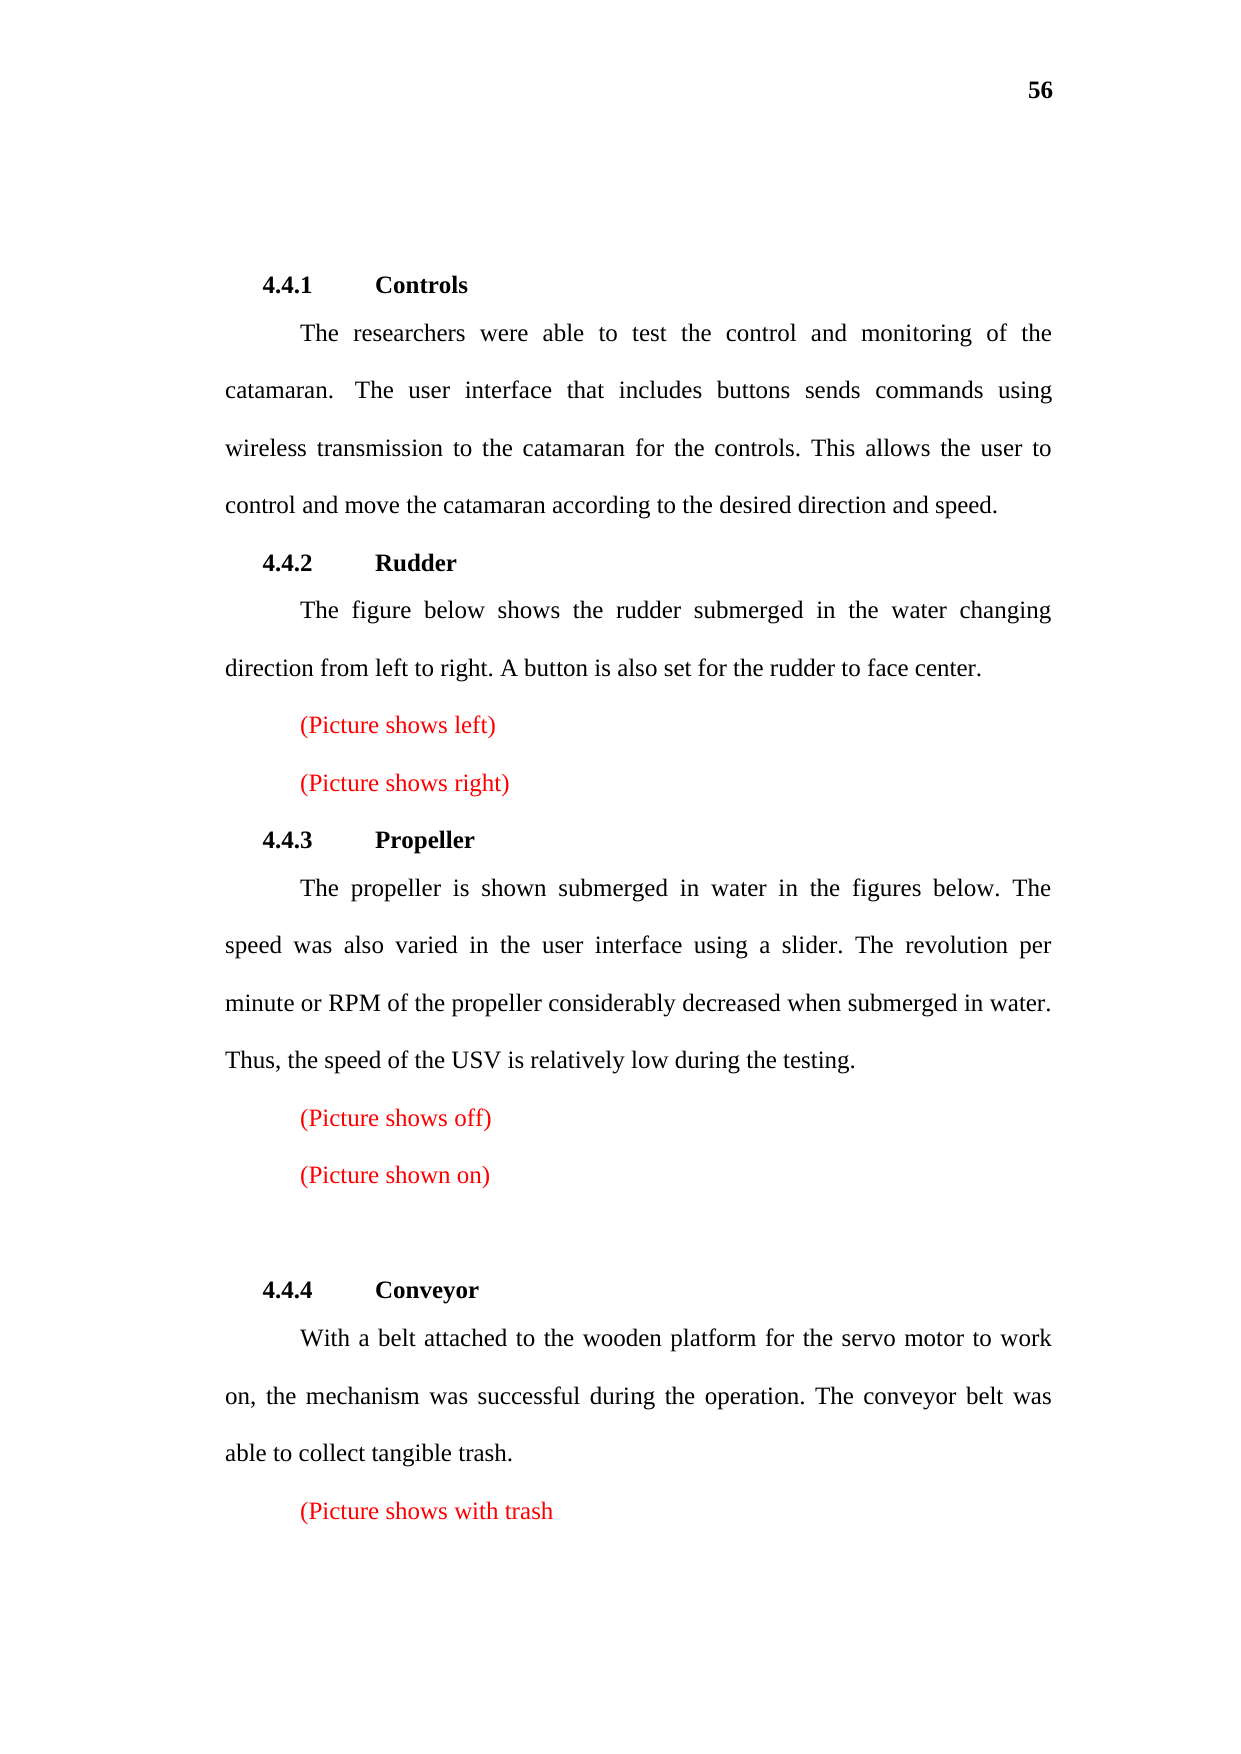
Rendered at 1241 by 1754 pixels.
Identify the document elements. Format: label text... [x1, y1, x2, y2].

text (Picture shown on) [225, 1161, 1053, 1189]
text (Picture shows with trash [225, 1496, 1053, 1524]
text Controls [262, 270, 1053, 299]
text The researchers were able to test the control and monitoring of the catamaran. The user interface that includes buttons sends commands using wireless transmission to the catamaran for the controls. This allows the user to control and move the catamaran according to the desired direction and speed. [225, 318, 1053, 519]
text (Picture shows left) [225, 710, 1053, 739]
text (Picture shows off) [225, 1103, 1053, 1132]
text The propeller is shown submerged in water in the figures below. The speed was also varied in the user interface using a slider. The revolution per minute or RPM of the propeller considerably decreased when submerged in water. Thus, the speed of the USV is relatively low during the testing. [225, 873, 1053, 1074]
text (Picture shows right) [225, 768, 1053, 797]
text The figure below shows the rudder submerged in the water changing direction from left to right. A button is also set for the rudder to face center. [225, 595, 1053, 682]
text With a belt attached to the wooden platform for the servo motor to work on, the mechanism was successful during the operation. The conveyor belt was able to collect tangible trash. [225, 1323, 1053, 1467]
text Rudder [262, 548, 1053, 576]
text Conveyor [262, 1276, 1053, 1304]
text Propeller [262, 825, 1053, 854]
